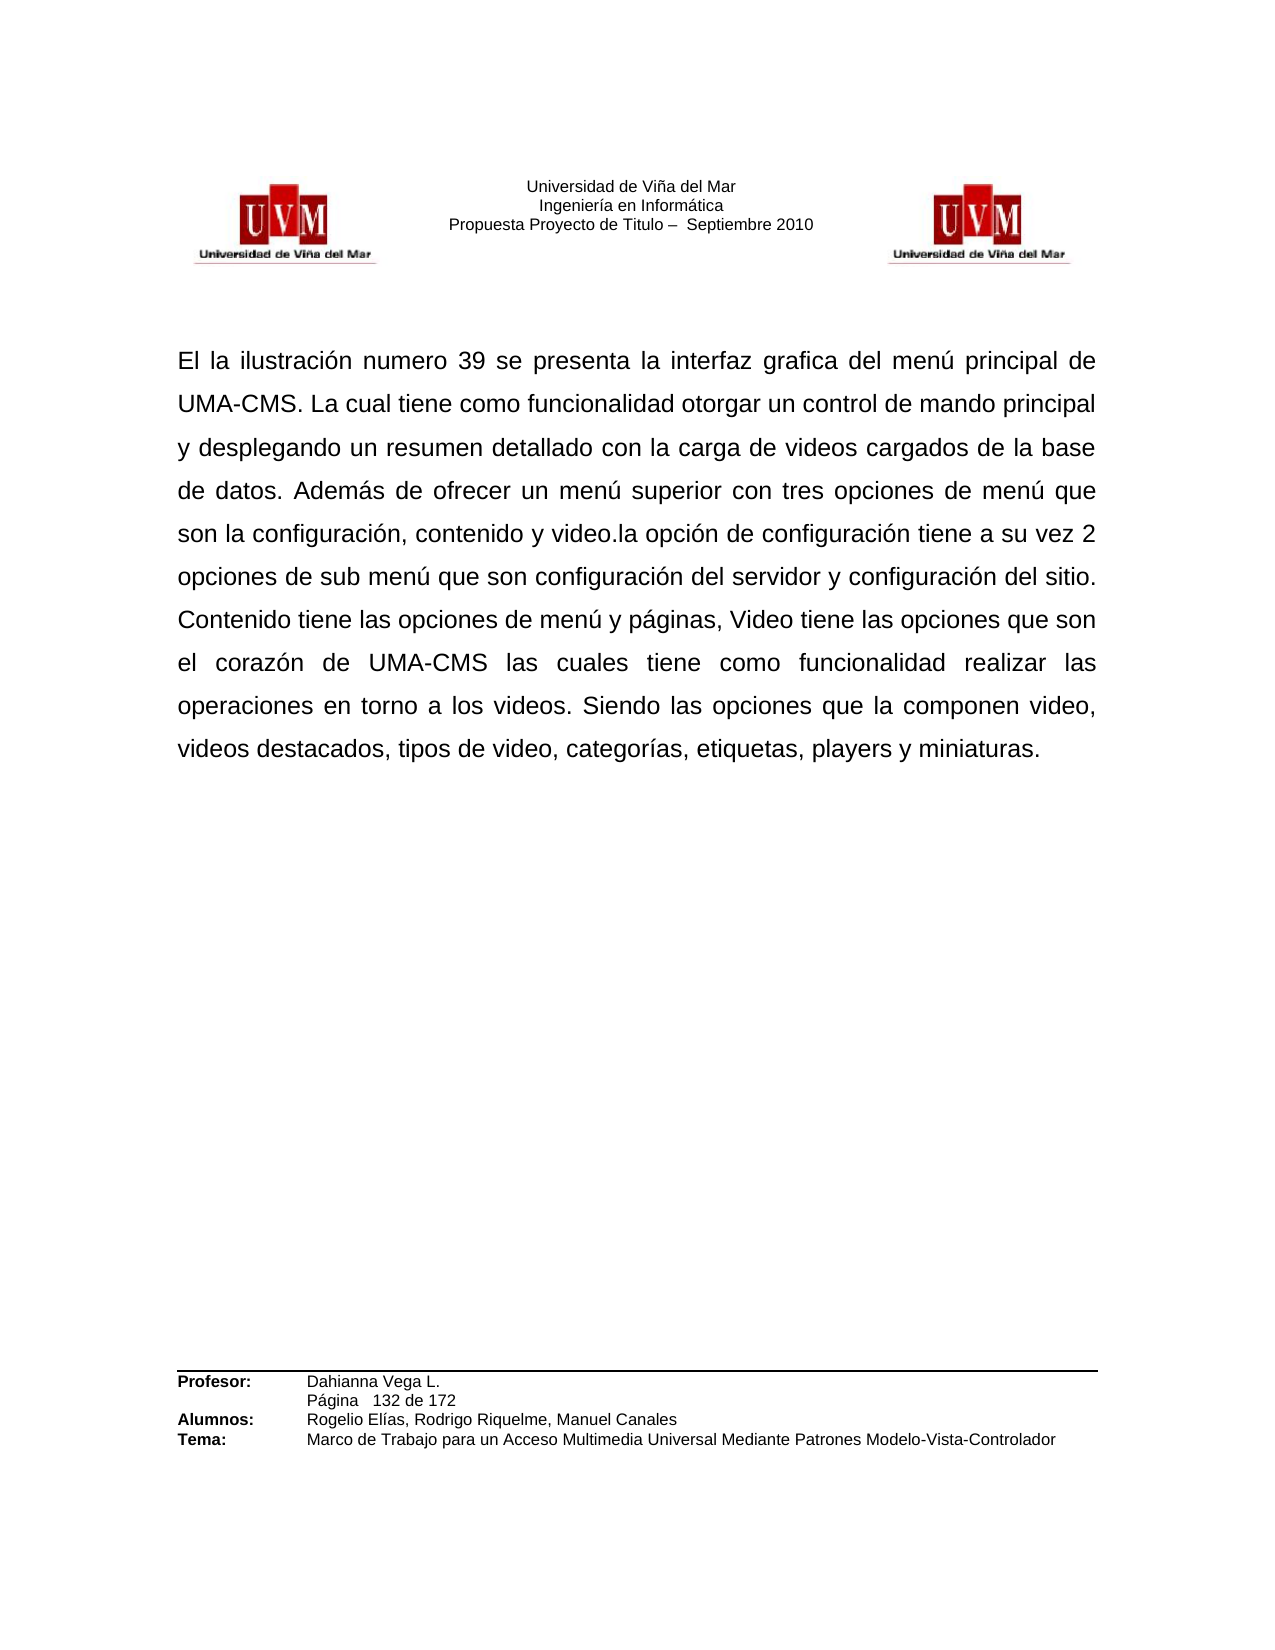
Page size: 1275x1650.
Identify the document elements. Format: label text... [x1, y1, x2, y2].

text El la ilustración numero 39 se presenta la interfaz grafica del menú principal de UMA-CMS. La cual tiene como funcionalidad otorgar un control de mando principal y desplegando un resumen detallado con la carga de videos cargados de la base de datos. Además de ofrecer un menú superior con tres opciones de menú que son la configuración, contenido y video.la opción de configuración tiene a su vez 2 opciones de sub menú que son configuración del servidor y configuración del sitio. Contenido tiene las opciones de menú y páginas, Video tiene las opciones que son el corazón de UMA-CMS las cuales tiene como funcionalidad realizar las operaciones en torno a los videos. Siendo las opciones que la componen video, videos destacados, tipos de video, categorías, etiquetas, players y miniaturas. [177, 346, 1098, 763]
picture [871, 176, 1084, 267]
picture [177, 176, 390, 267]
